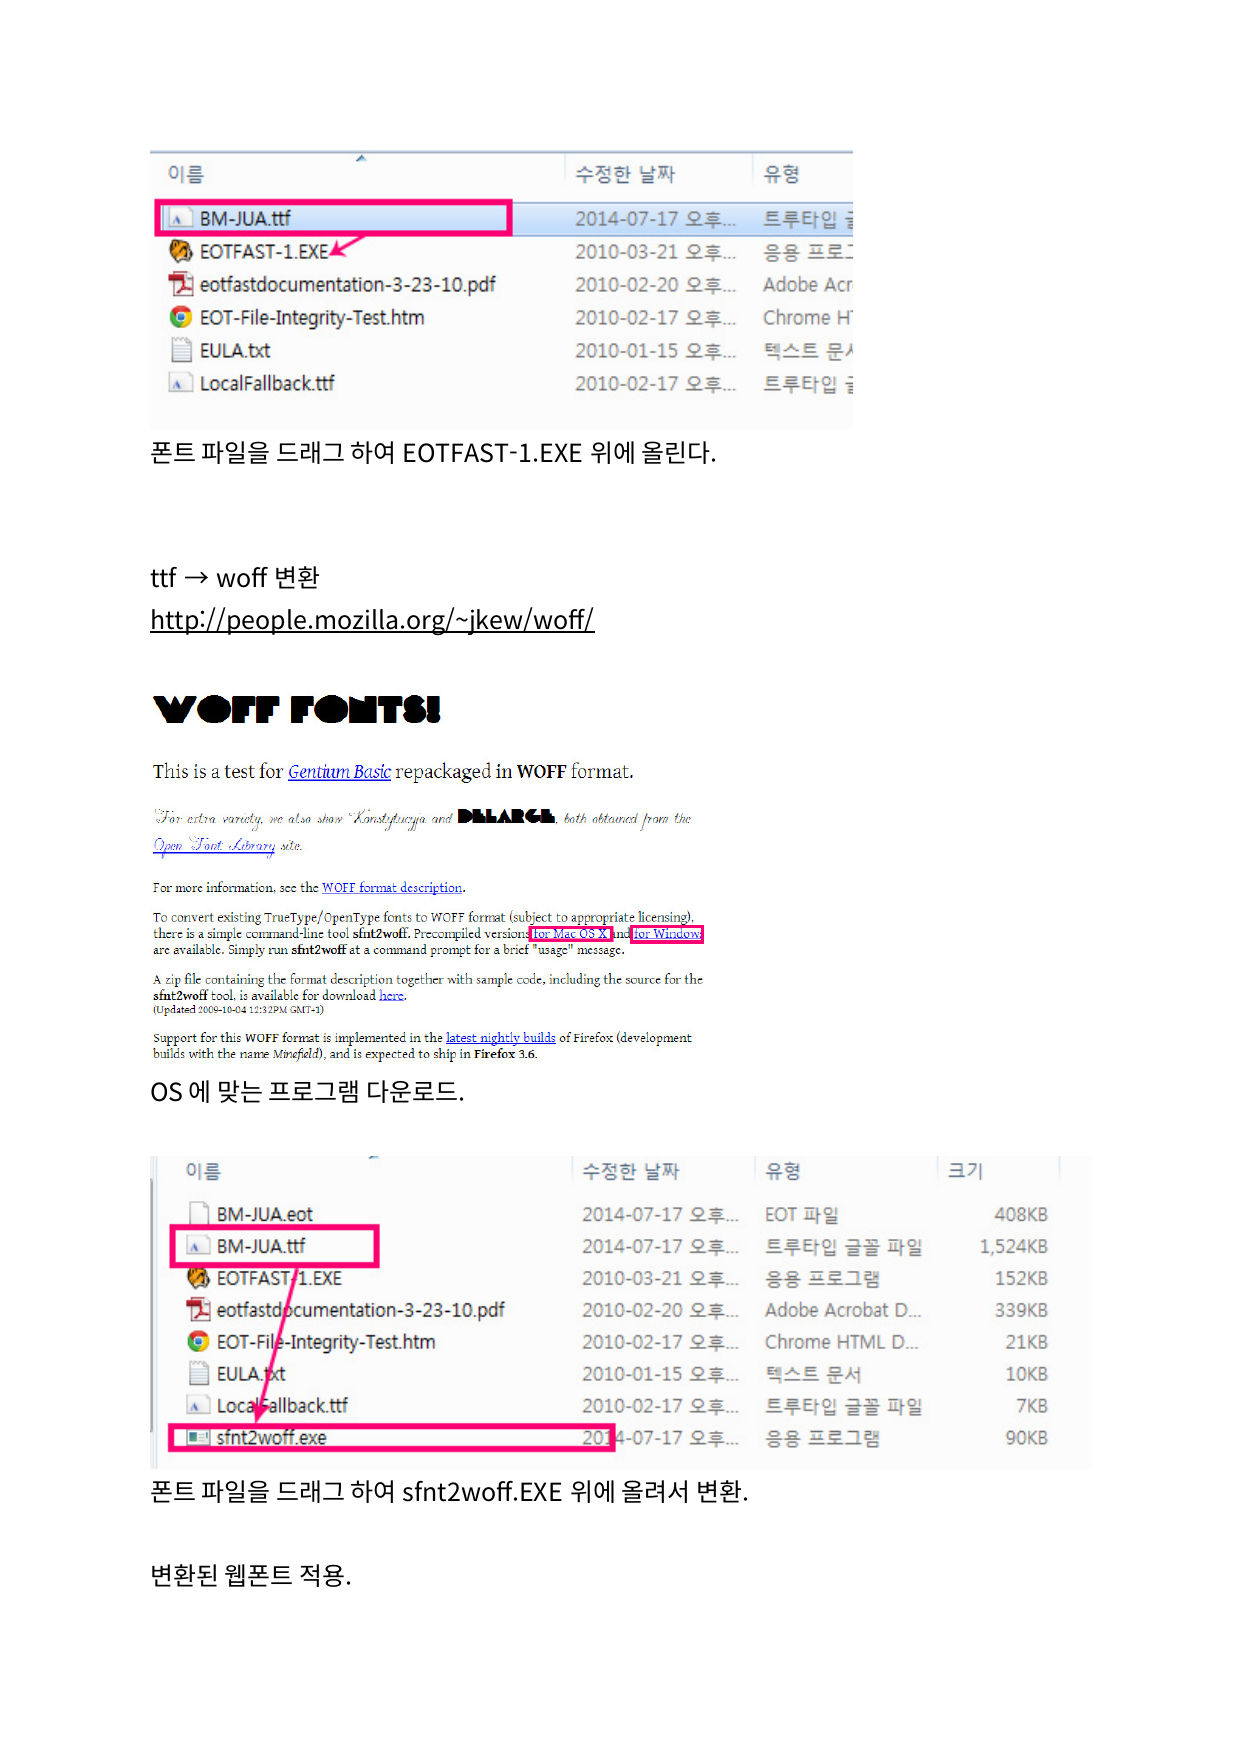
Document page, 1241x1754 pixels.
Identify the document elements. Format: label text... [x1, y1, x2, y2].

text 폰트 파일을 드래그 하여 EOTFAST-1.EXE 위에 올린다. [150, 433, 1090, 470]
text 변환된 웹폰트 적용. [150, 1556, 1090, 1592]
picture [150, 1156, 1091, 1469]
text http://people.mozilla.org/~jkew/woff/ [150, 600, 1090, 636]
picture [150, 150, 854, 430]
text OS에 맞는 프로그램 다운로드. [150, 1073, 1090, 1109]
text ttf → woff 변환 [150, 558, 1090, 595]
picture [150, 683, 704, 1069]
text 폰트 파일을 드래그 하여 sfnt2woff.EXE 위에 올려서 변환. [150, 1473, 1090, 1509]
